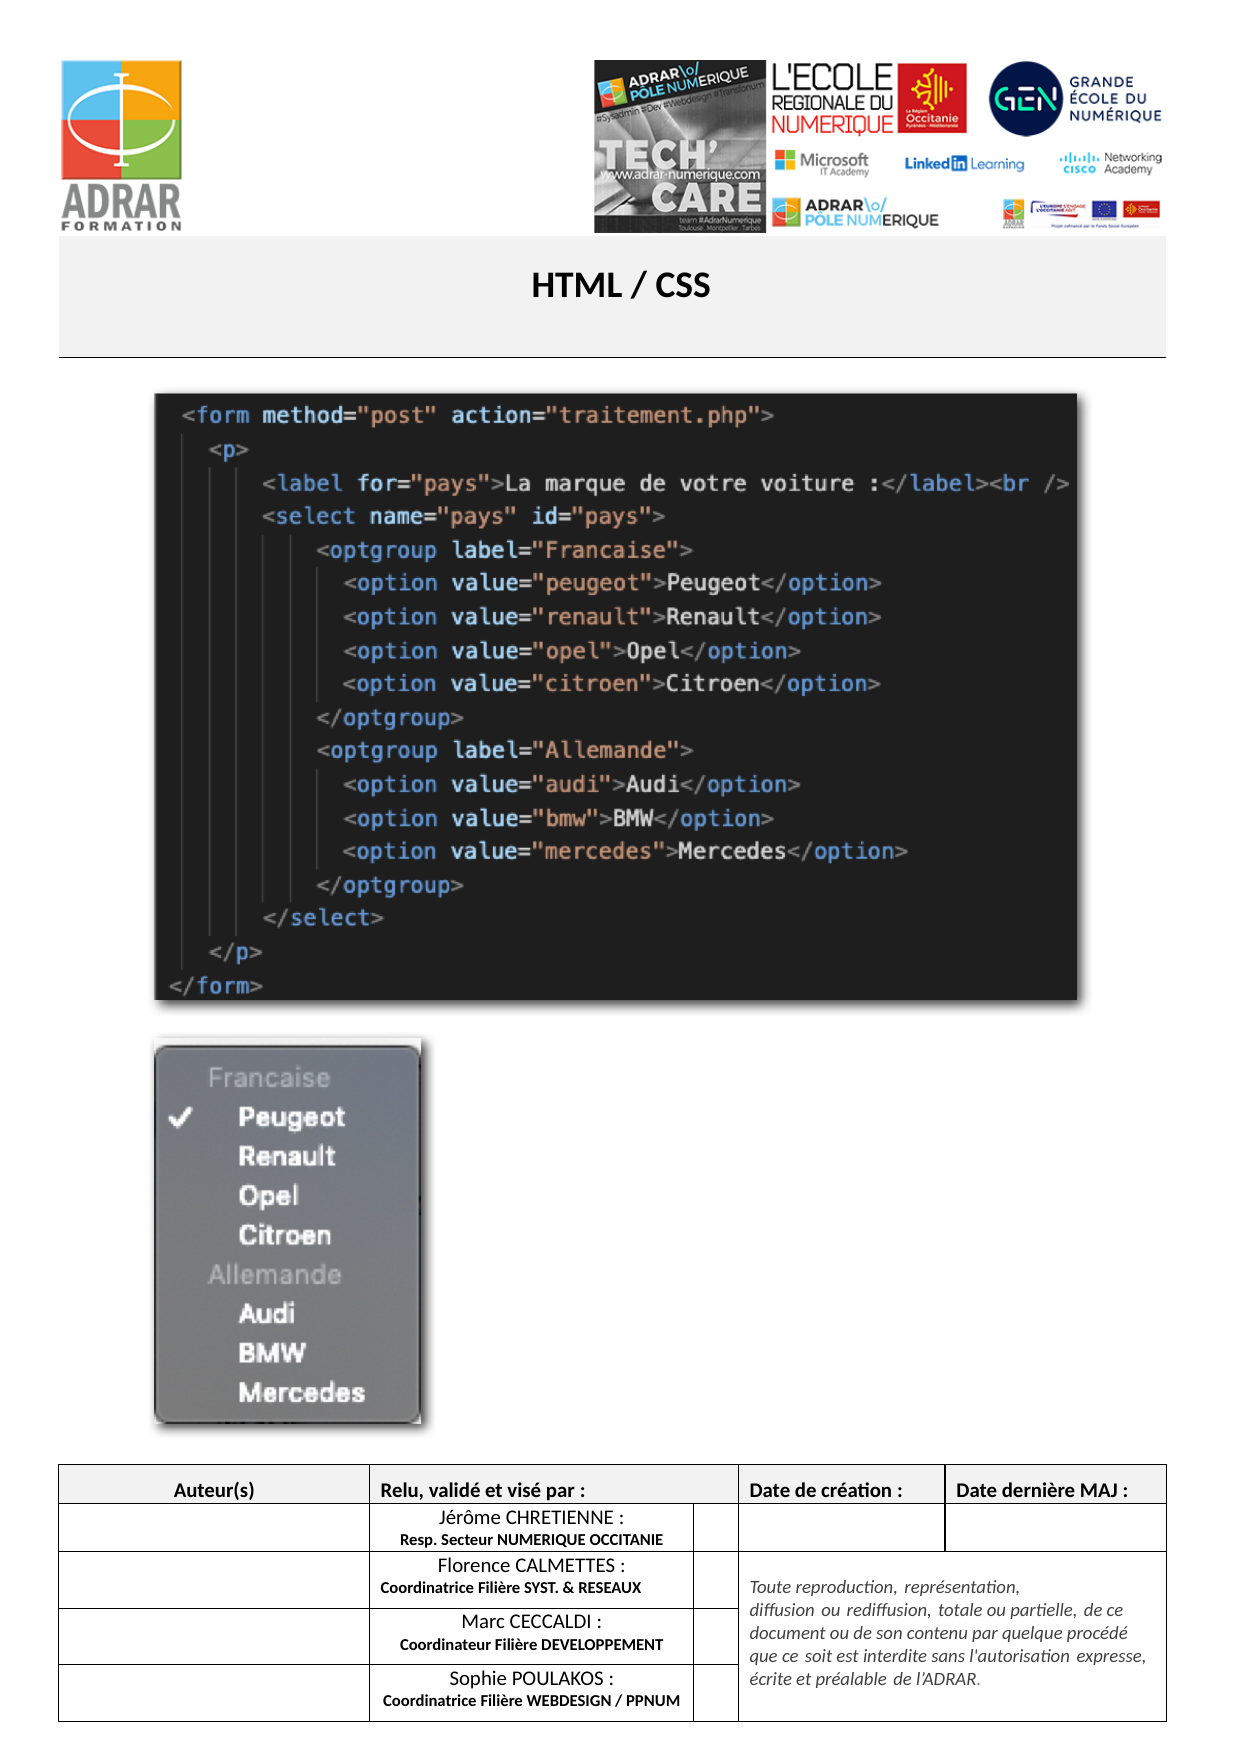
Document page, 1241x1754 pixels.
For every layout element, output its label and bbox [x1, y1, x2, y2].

picture [147, 386, 1093, 1016]
picture [594, 60, 1166, 233]
picture [61, 58, 183, 233]
picture [147, 1032, 436, 1439]
